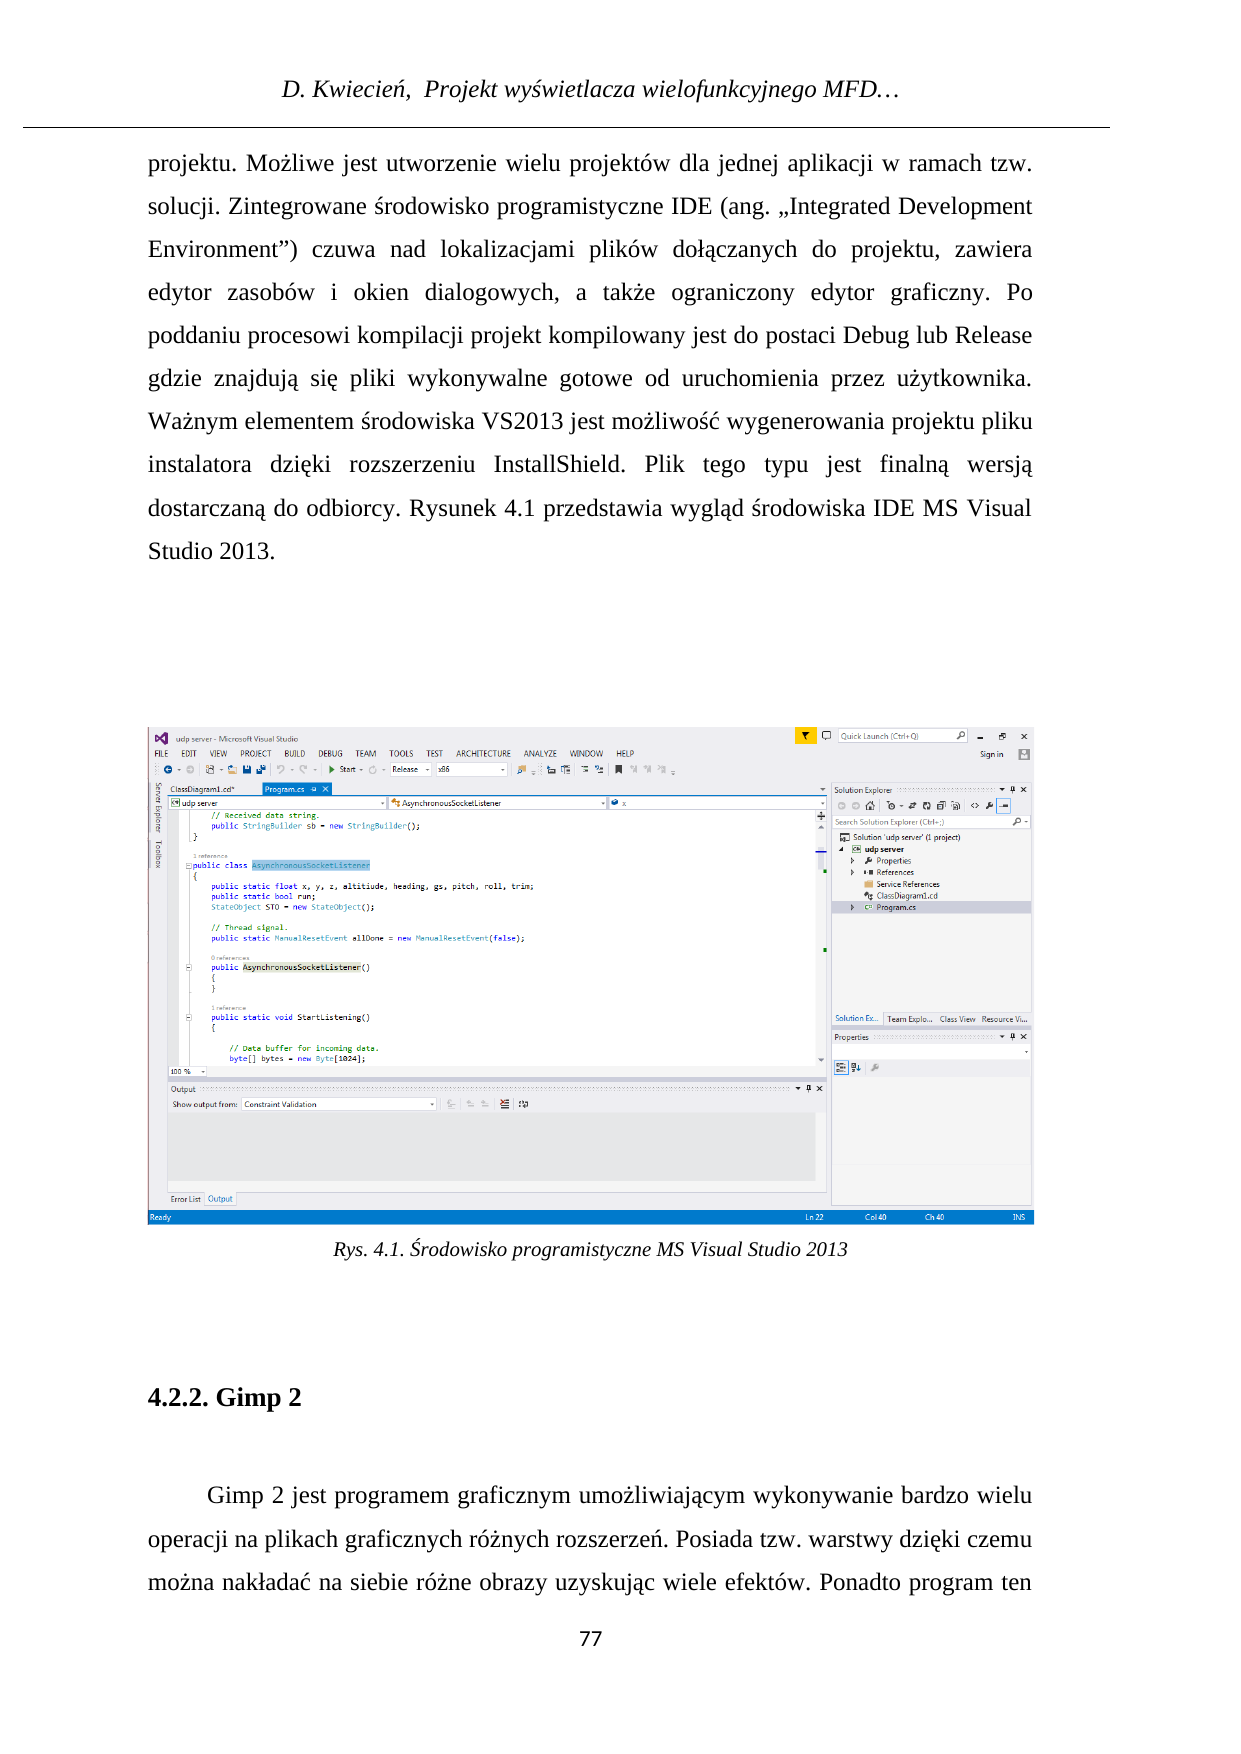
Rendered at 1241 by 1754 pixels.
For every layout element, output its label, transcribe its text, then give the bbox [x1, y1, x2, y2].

subtitle 4.2.2. Gimp 2 [148, 1381, 1033, 1412]
picture [147, 727, 1035, 1225]
text Rys. 4.1. Środowisko programistyczne MS Visual Studio 2013 [148, 1237, 1033, 1261]
